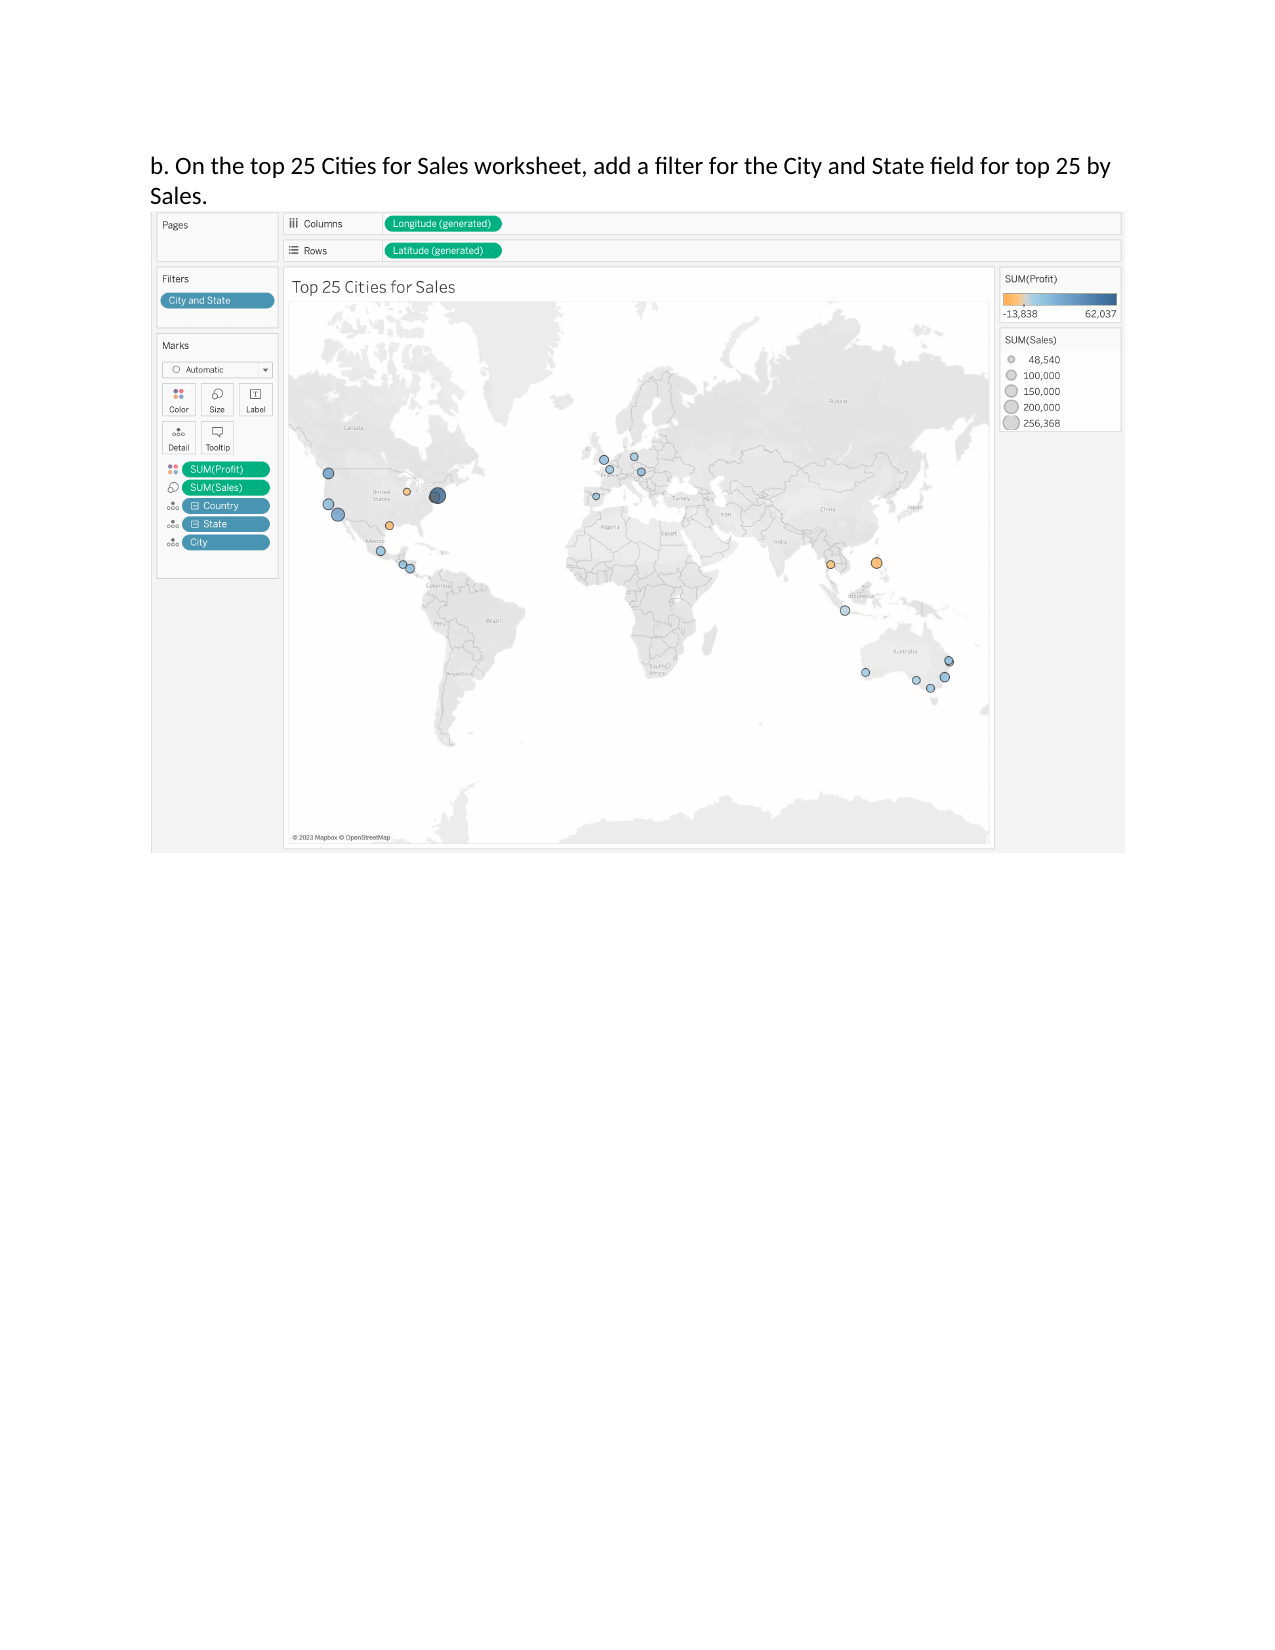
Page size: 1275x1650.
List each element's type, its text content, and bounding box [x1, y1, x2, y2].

picture [150, 211, 1125, 853]
text b. On the top 25 Cities for Sales worksheet, add a filter for the City and State field for top 25 by Sales. [150, 150, 1125, 211]
